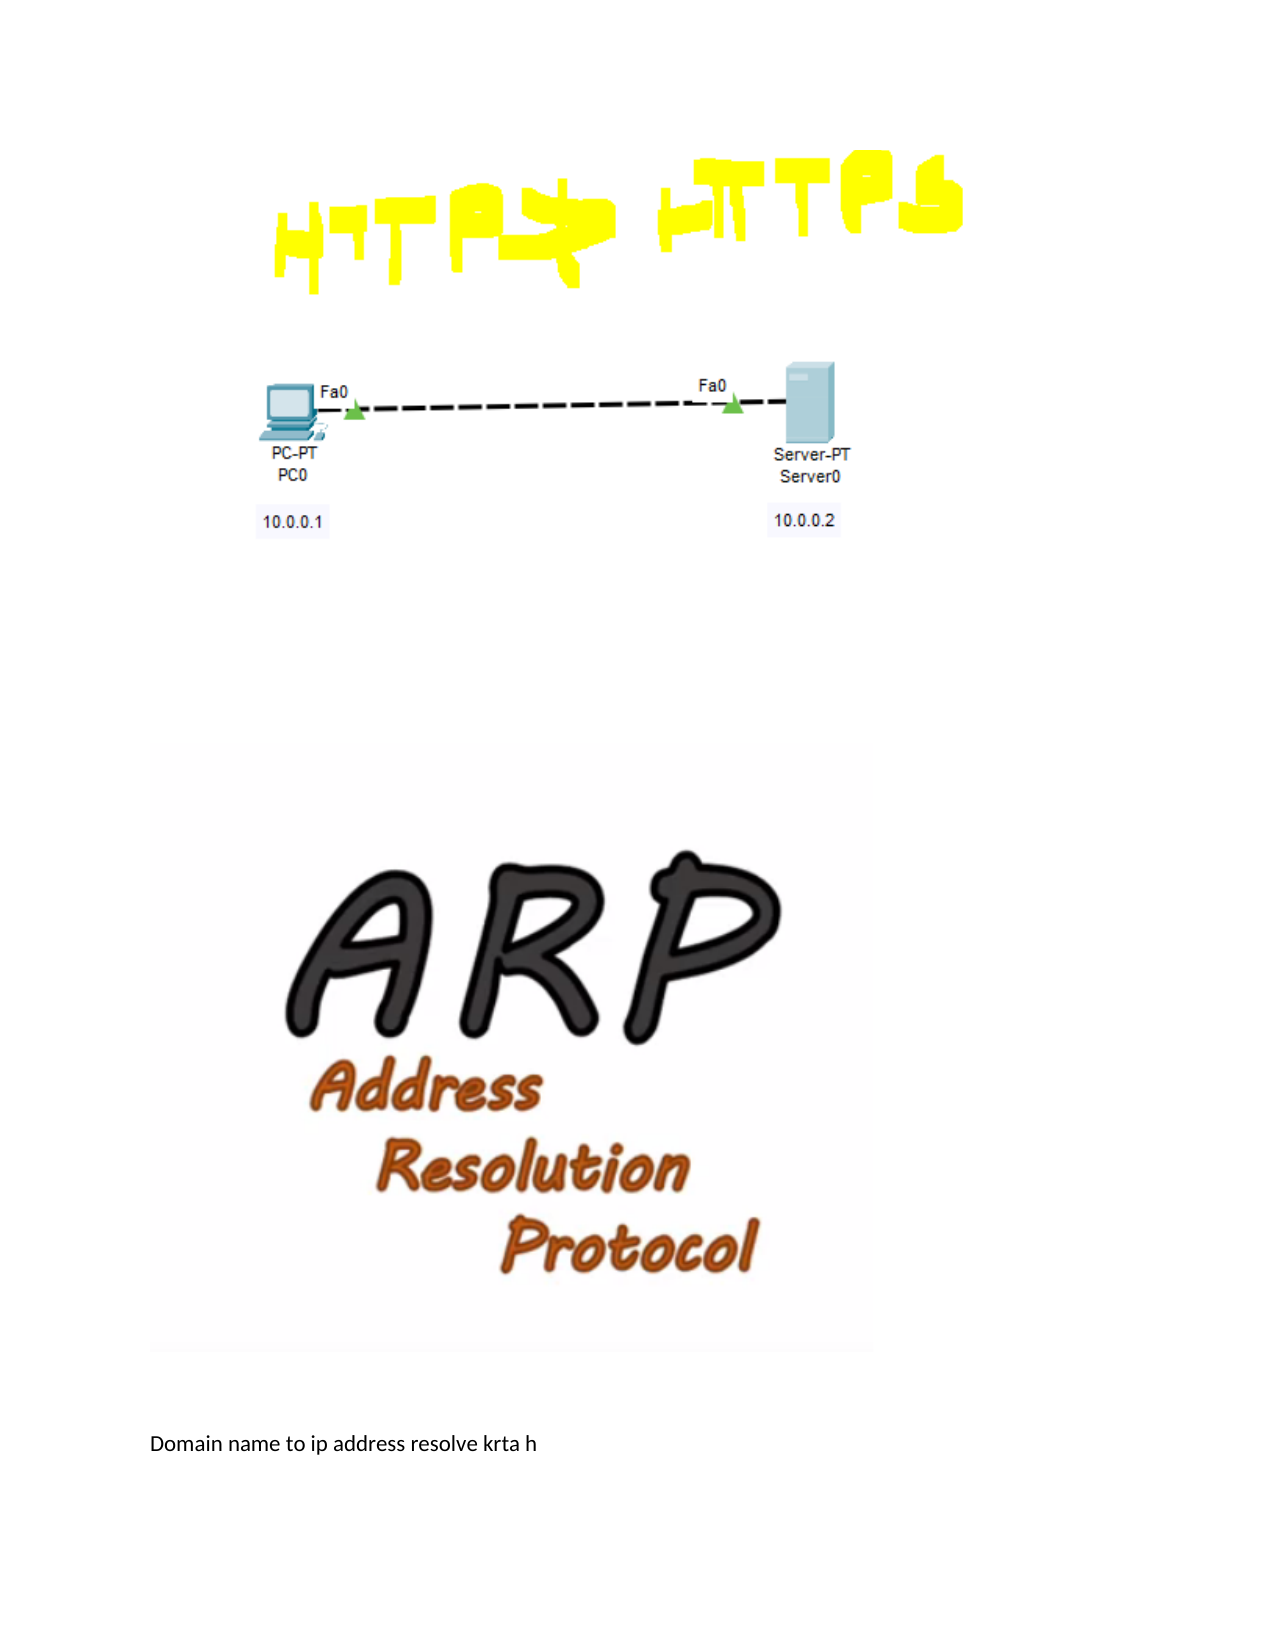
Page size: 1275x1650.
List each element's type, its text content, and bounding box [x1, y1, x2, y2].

picture [150, 743, 874, 1352]
text Domain name to ip address resolve krta h [150, 1429, 1125, 1457]
picture [150, 150, 963, 666]
